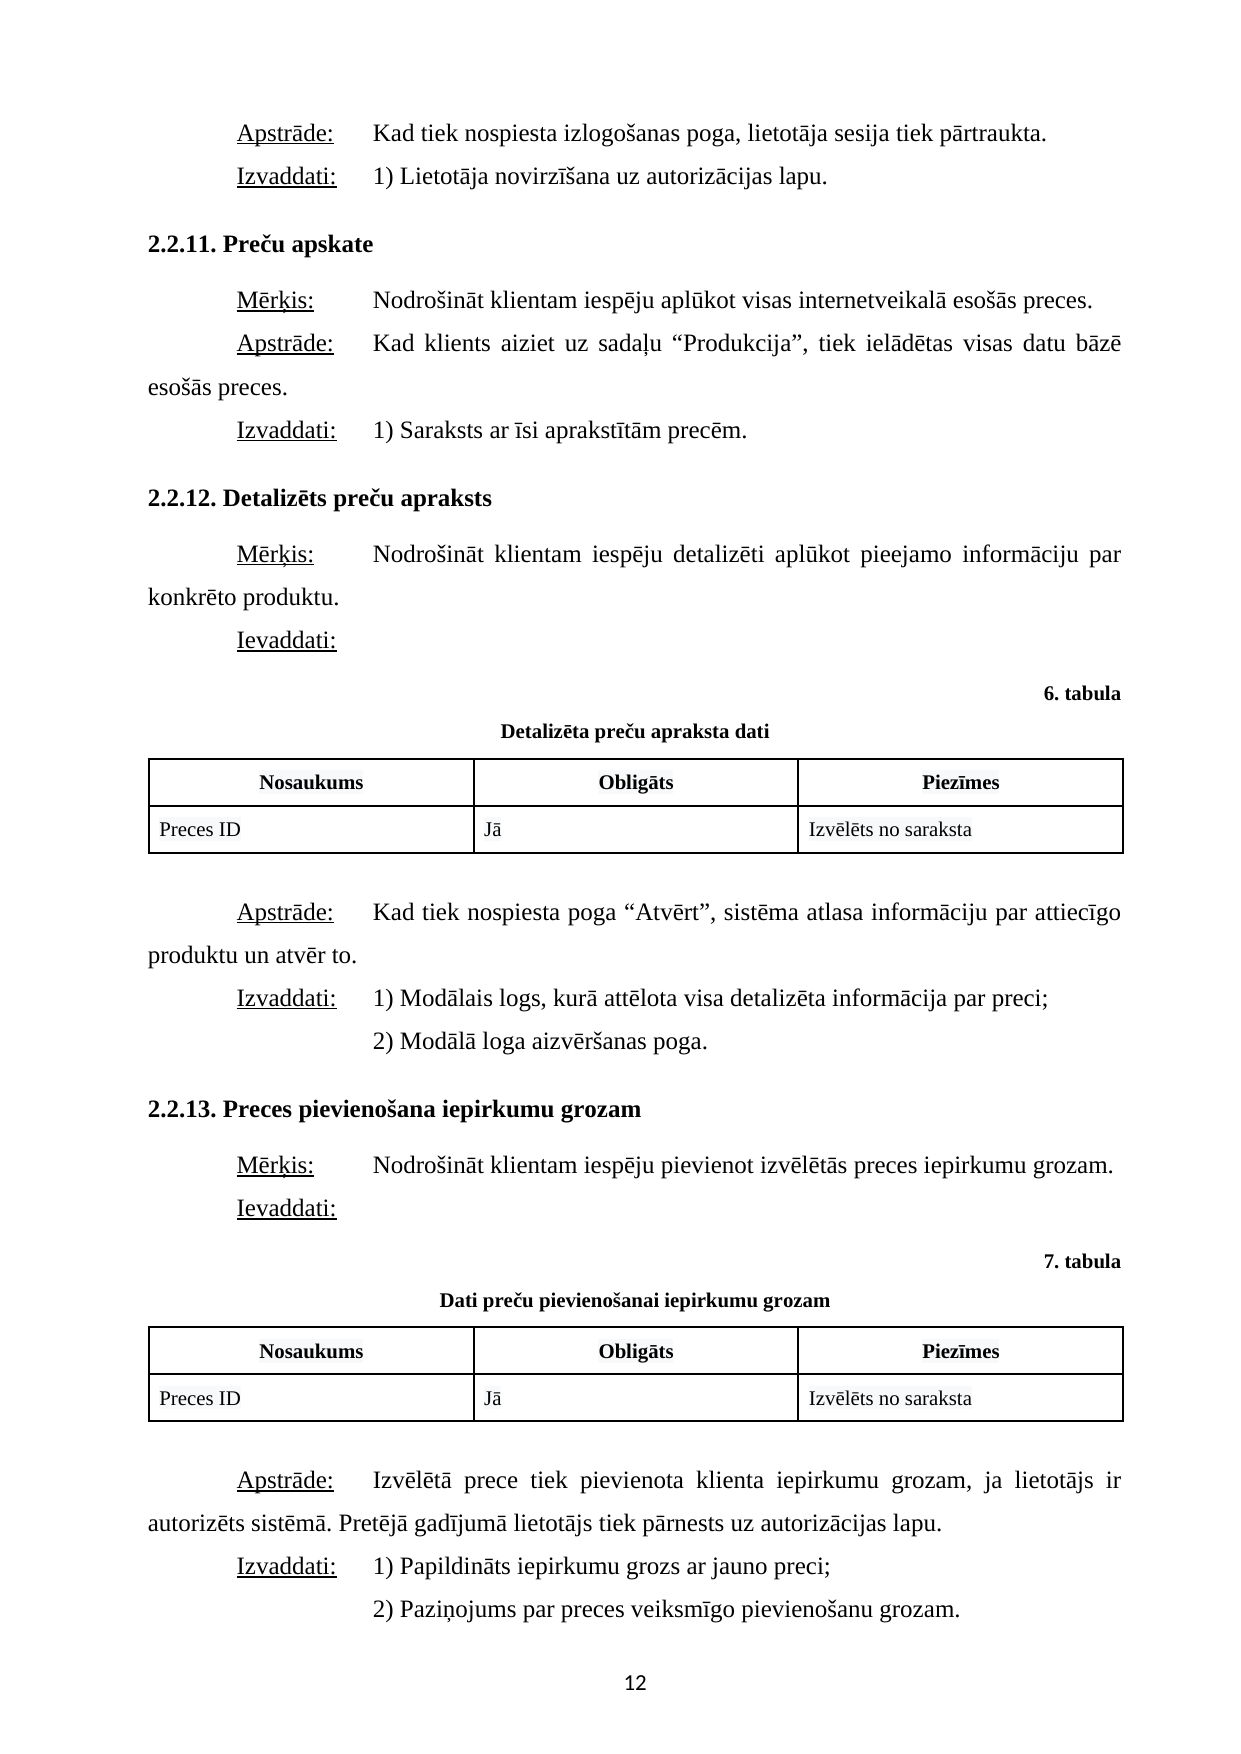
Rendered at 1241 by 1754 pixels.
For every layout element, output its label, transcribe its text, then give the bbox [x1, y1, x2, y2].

text Detalizēta preču apraksta dati [148, 719, 1122, 743]
table_cell Izvēlēts no saraksta [799, 807, 1122, 852]
table_cell Jā [475, 1375, 797, 1420]
text Izvaddati: 1) Modālais logs, kurā attēlota visa detalizēta informācija par preci; [148, 983, 1122, 1012]
text 2) Modālā loga aizvēršanas poga. [148, 1026, 1122, 1055]
table_header Nosaukums [150, 1328, 473, 1373]
text Izvaddati: 1) Lietotāja novirzīšana uz autorizācijas lapu. [148, 161, 1122, 190]
text Ievaddati: [148, 1193, 1122, 1222]
text Apstrāde: Kad klients aiziet uz sadaļu “Produkcija”, tiek ielādētas visas datu bāzē esošās preces. [148, 328, 1122, 400]
text Izvaddati: 1) Saraksts ar īsi aprakstītām precēm. [148, 415, 1122, 443]
table_cell Izvēlēts no saraksta [799, 1375, 1122, 1420]
text Izvaddati: 1) Papildināts iepirkumu grozs ar jauno preci; [148, 1551, 1122, 1580]
table_header Piezīmes [799, 760, 1122, 805]
table_header Piezīmes [799, 1328, 1122, 1373]
text Mērķis: Nodrošināt klientam iespēju pievienot izvēlētās preces iepirkumu grozam. [148, 1150, 1122, 1179]
text Apstrāde: Kad tiek nospiesta poga “Atvērt”, sistēma atlasa informāciju par attiecīgo produktu un atvēr to. [148, 897, 1122, 969]
subtitle 2.2.11. Preču apskate [148, 229, 1122, 258]
text Mērķis: Nodrošināt klientam iespēju aplūkot visas internetveikalā esošās preces. [148, 285, 1122, 314]
subtitle Detalizēts preču apraksts [148, 483, 1122, 512]
table_header Obligāts [475, 1328, 797, 1373]
text Mērķis: Nodrošināt klientam iespēju detalizēti aplūkot pieejamo informāciju par konkrēto produktu. [148, 539, 1122, 611]
text Ievaddati: [148, 625, 1122, 654]
text Apstrāde: Izvēlētā prece tiek pievienota klienta iepirkumu grozam, ja lietotājs ir autorizēts sistēmā. Pretējā gadījumā lietotājs tiek pārnests uz autorizācijas lapu. [148, 1465, 1122, 1537]
table_header Nosaukums [150, 760, 473, 805]
text 7. tabula [148, 1249, 1121, 1273]
text 6. tabula [148, 681, 1121, 705]
table_cell Preces ID [150, 807, 473, 852]
table_cell Preces ID [150, 1375, 473, 1420]
subtitle Preces pievienošana iepirkumu grozam [148, 1094, 1122, 1123]
text 2) Paziņojums par preces veiksmīgo pievienošanu grozam. [148, 1594, 1122, 1623]
text Apstrāde: Kad tiek nospiesta izlogošanas poga, lietotāja sesija tiek pārtraukta. [148, 118, 1122, 147]
table_header Obligāts [475, 760, 797, 805]
table_cell Jā [475, 807, 797, 852]
text Dati preču pievienošanai iepirkumu grozam [148, 1288, 1122, 1312]
